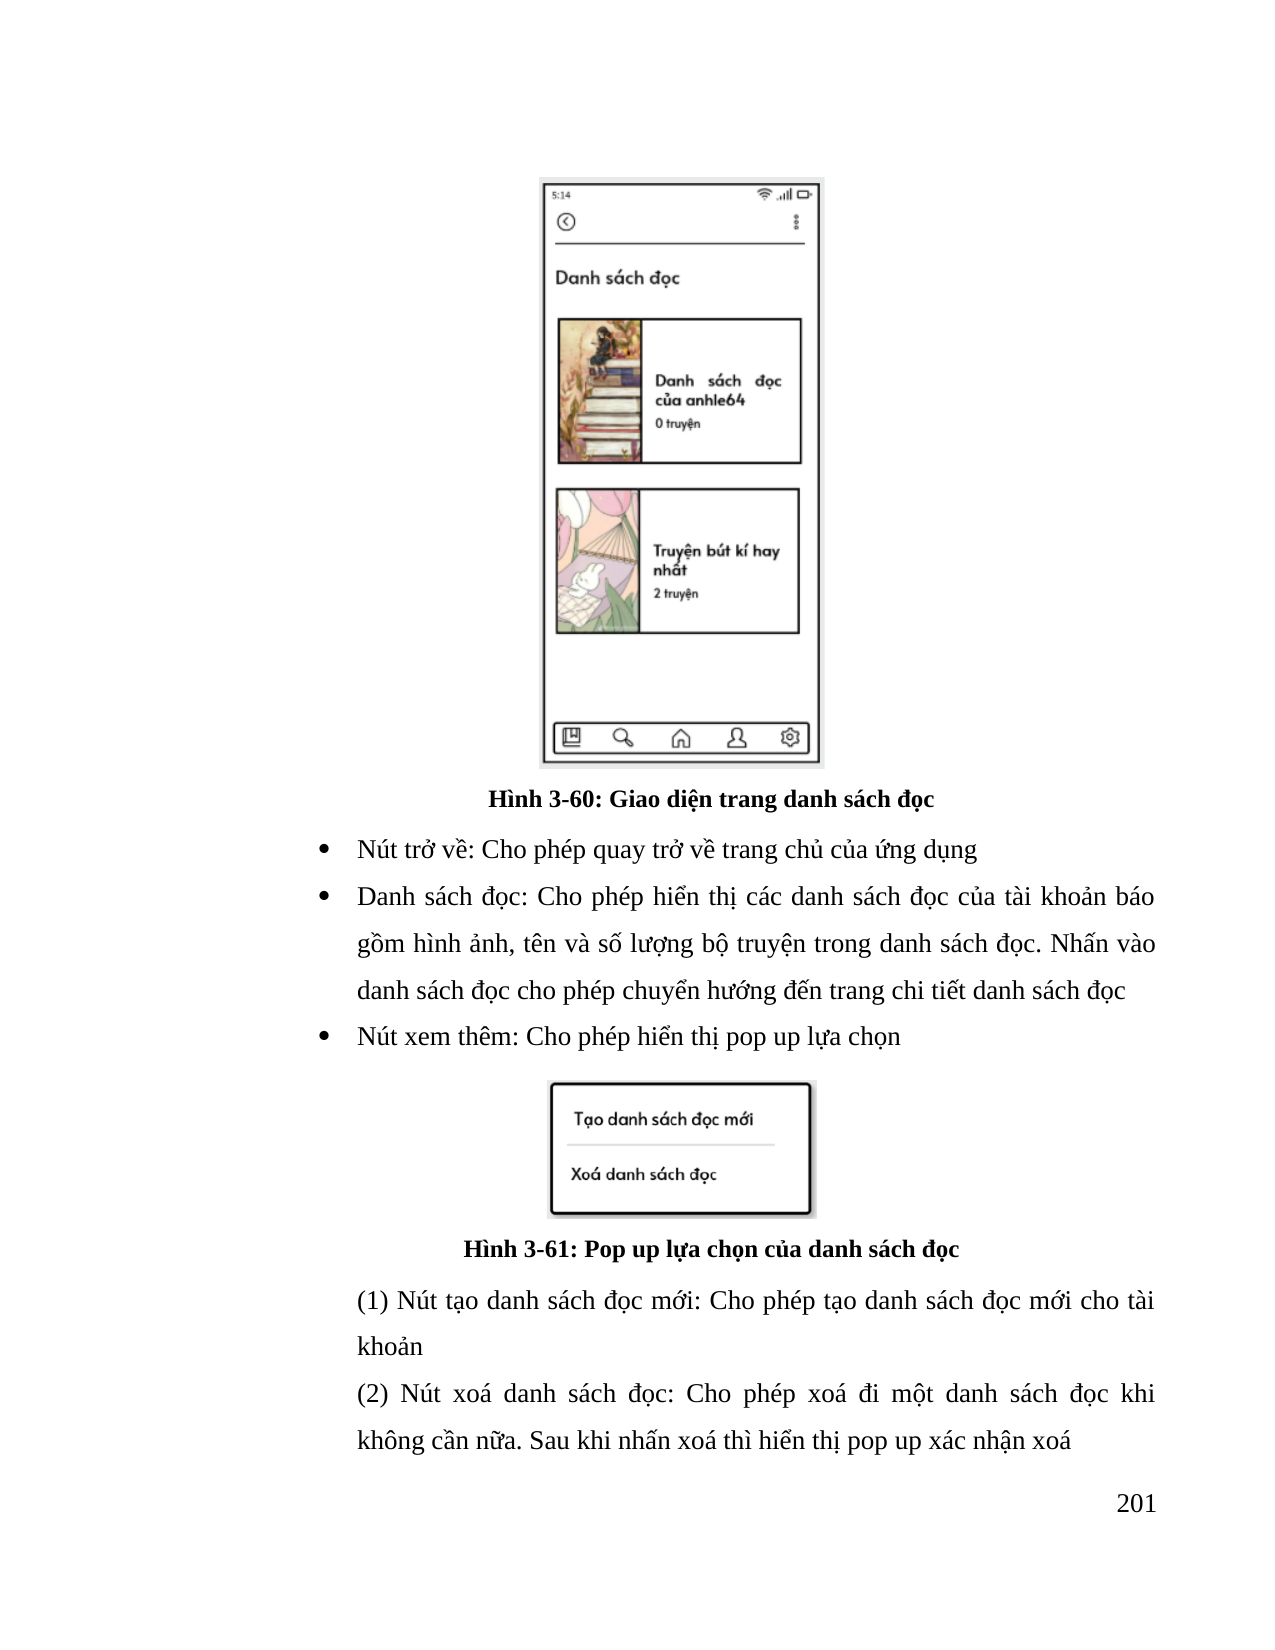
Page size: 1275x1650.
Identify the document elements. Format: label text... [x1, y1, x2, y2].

list (1) Nút tạo danh sách đọc mới: Cho phép tạo danh sách đọc mới cho tài khoản [357, 1284, 1157, 1362]
list Danh sách đọc: Cho phép hiển thị các danh sách đọc của tài khoản báo gồm hình ảnh, tên và số lượng bộ truyện trong danh sách đọc. Nhấn vào danh sách đọc cho phép chuyển hướng đến trang chi tiết danh sách đọc [319, 880, 1157, 1005]
picture [546, 1080, 817, 1219]
list Nút xem thêm: Cho phép hiển thị pop up lựa chọn [319, 1021, 1157, 1052]
list Nút trở về: Cho phép quay trở về trang chủ của ứng dụng [319, 833, 1157, 865]
picture [539, 177, 825, 769]
list (2) Nút xoá danh sách đọc: Cho phép xoá đi một danh sách đọc khi không cần nữa. Sau khi nhấn xoá thì hiển thị pop up xác nhận xoá [357, 1377, 1157, 1455]
